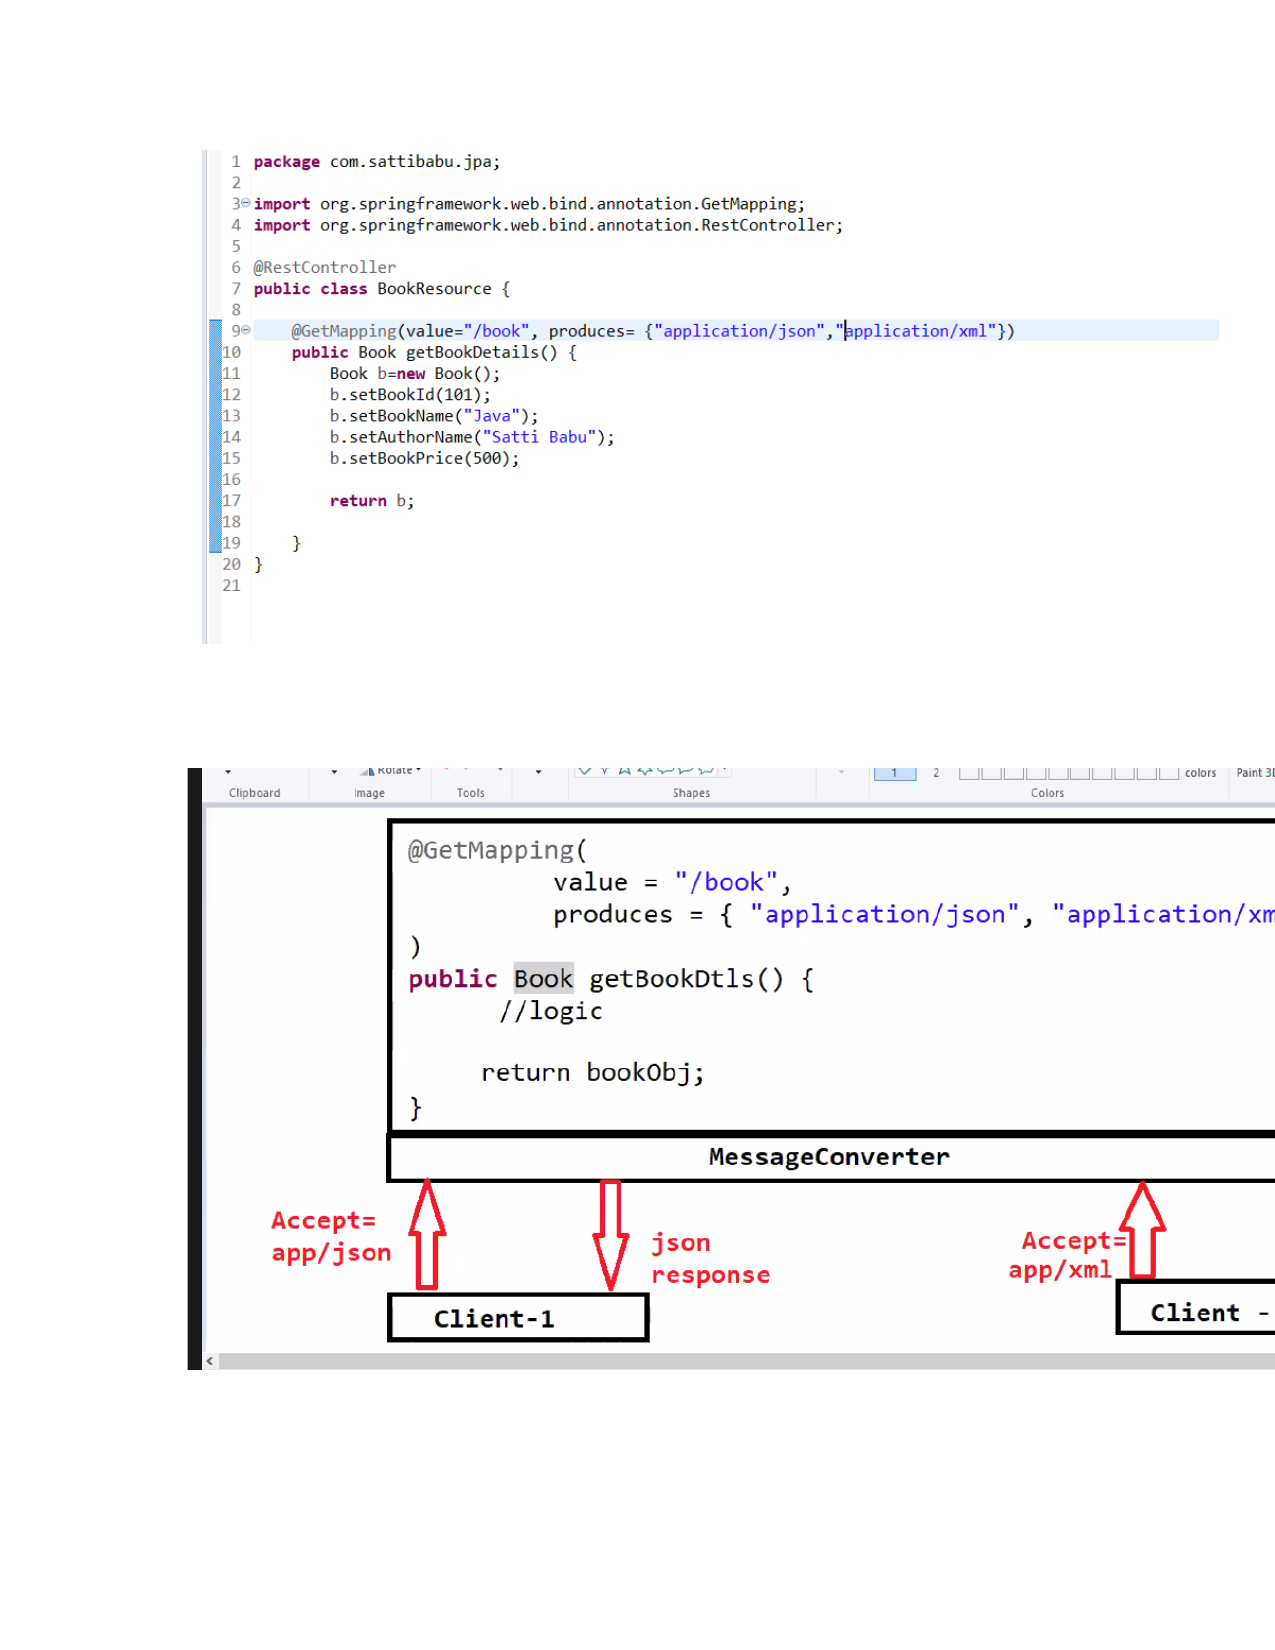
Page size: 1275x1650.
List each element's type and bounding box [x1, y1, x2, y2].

picture [187, 768, 1275, 1370]
picture [187, 150, 1219, 644]
